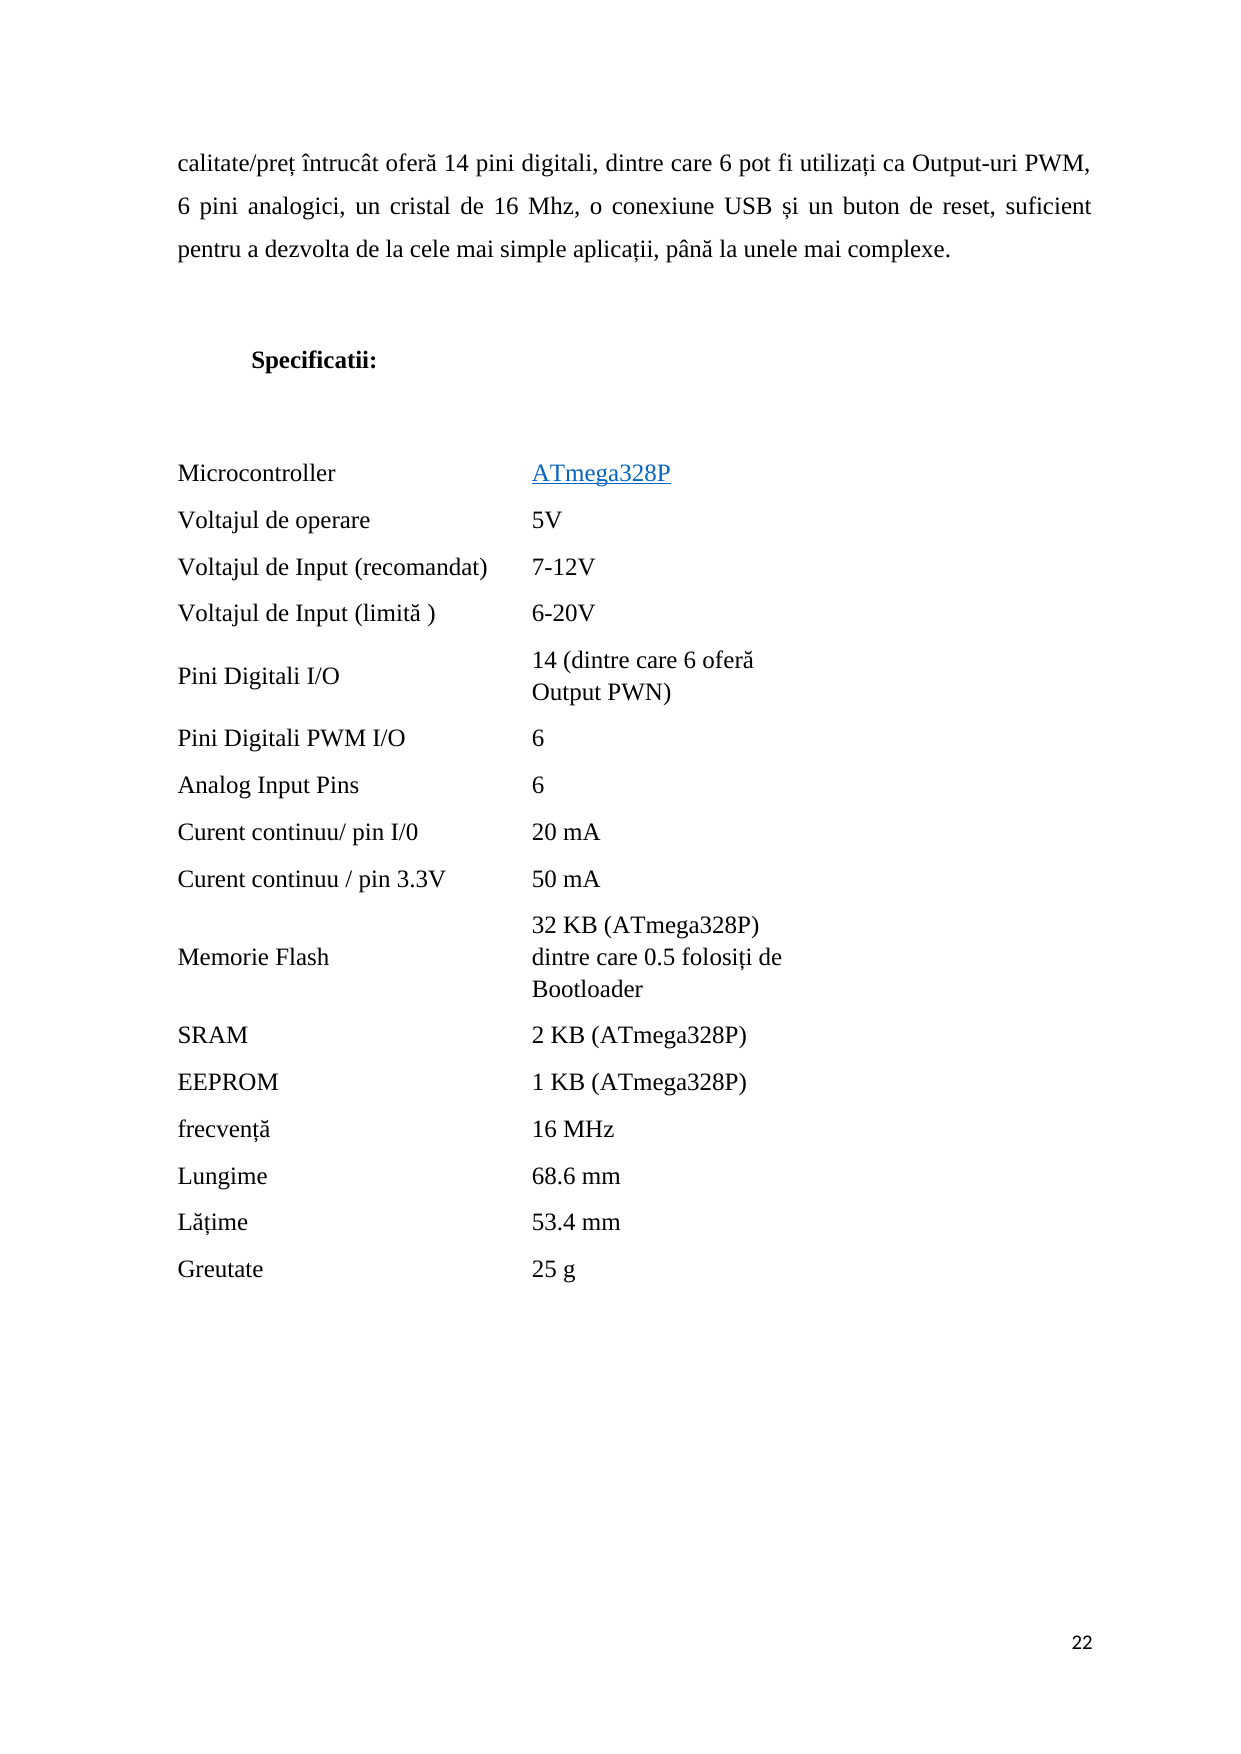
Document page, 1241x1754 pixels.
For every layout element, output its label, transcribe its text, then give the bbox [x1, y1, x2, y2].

table_cell 16 MHz [530, 1113, 814, 1159]
table_cell Voltajul de Input (limită ) [176, 597, 530, 643]
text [177, 148, 1092, 263]
table_cell Curent continuu/ pin I/0 [176, 815, 530, 862]
text Specificatii: [177, 345, 1092, 374]
table_cell 68.6 mm [530, 1159, 814, 1206]
table_cell 2 KB (ATmega328P) [530, 1019, 814, 1066]
table_header ATmega328P [530, 456, 814, 503]
table_cell 7-12V [530, 550, 814, 597]
table_cell 6-20V [530, 597, 814, 643]
table_cell Lungime [176, 1159, 530, 1206]
table_cell SRAM [176, 1019, 530, 1066]
table_cell Greutate [176, 1253, 530, 1299]
table_cell 6 [530, 769, 814, 815]
table_cell Pini Digitali PWM I/O [176, 722, 530, 769]
table_cell 25 g [530, 1253, 814, 1299]
table_cell Lățime [176, 1206, 530, 1253]
table_cell Memorie Flash [176, 909, 530, 1019]
table_cell Pini Digitali I/O [176, 644, 530, 722]
table_cell Curent continuu / pin 3.3V [176, 862, 530, 909]
table_cell 1 KB (ATmega328P) [530, 1066, 814, 1112]
table_header Microcontroller [176, 456, 530, 503]
table_cell 14 (dintre care 6 oferă Output PWN) [530, 644, 814, 722]
table_cell Analog Input Pins [176, 769, 530, 815]
table_cell Voltajul de Input (recomandat) [176, 550, 530, 597]
table_cell 32 KB (ATmega328P) dintre care 0.5 folosiți de Bootloader [530, 909, 814, 1019]
table_cell EEPROM [176, 1066, 530, 1112]
table_cell 50 mA [530, 862, 814, 909]
table_cell 20 mA [530, 815, 814, 862]
table_cell 53.4 mm [530, 1206, 814, 1253]
table_cell 5V [530, 503, 814, 550]
table_cell Voltajul de operare [176, 503, 530, 550]
table_cell frecvență [176, 1113, 530, 1159]
table_cell 6 [530, 722, 814, 769]
